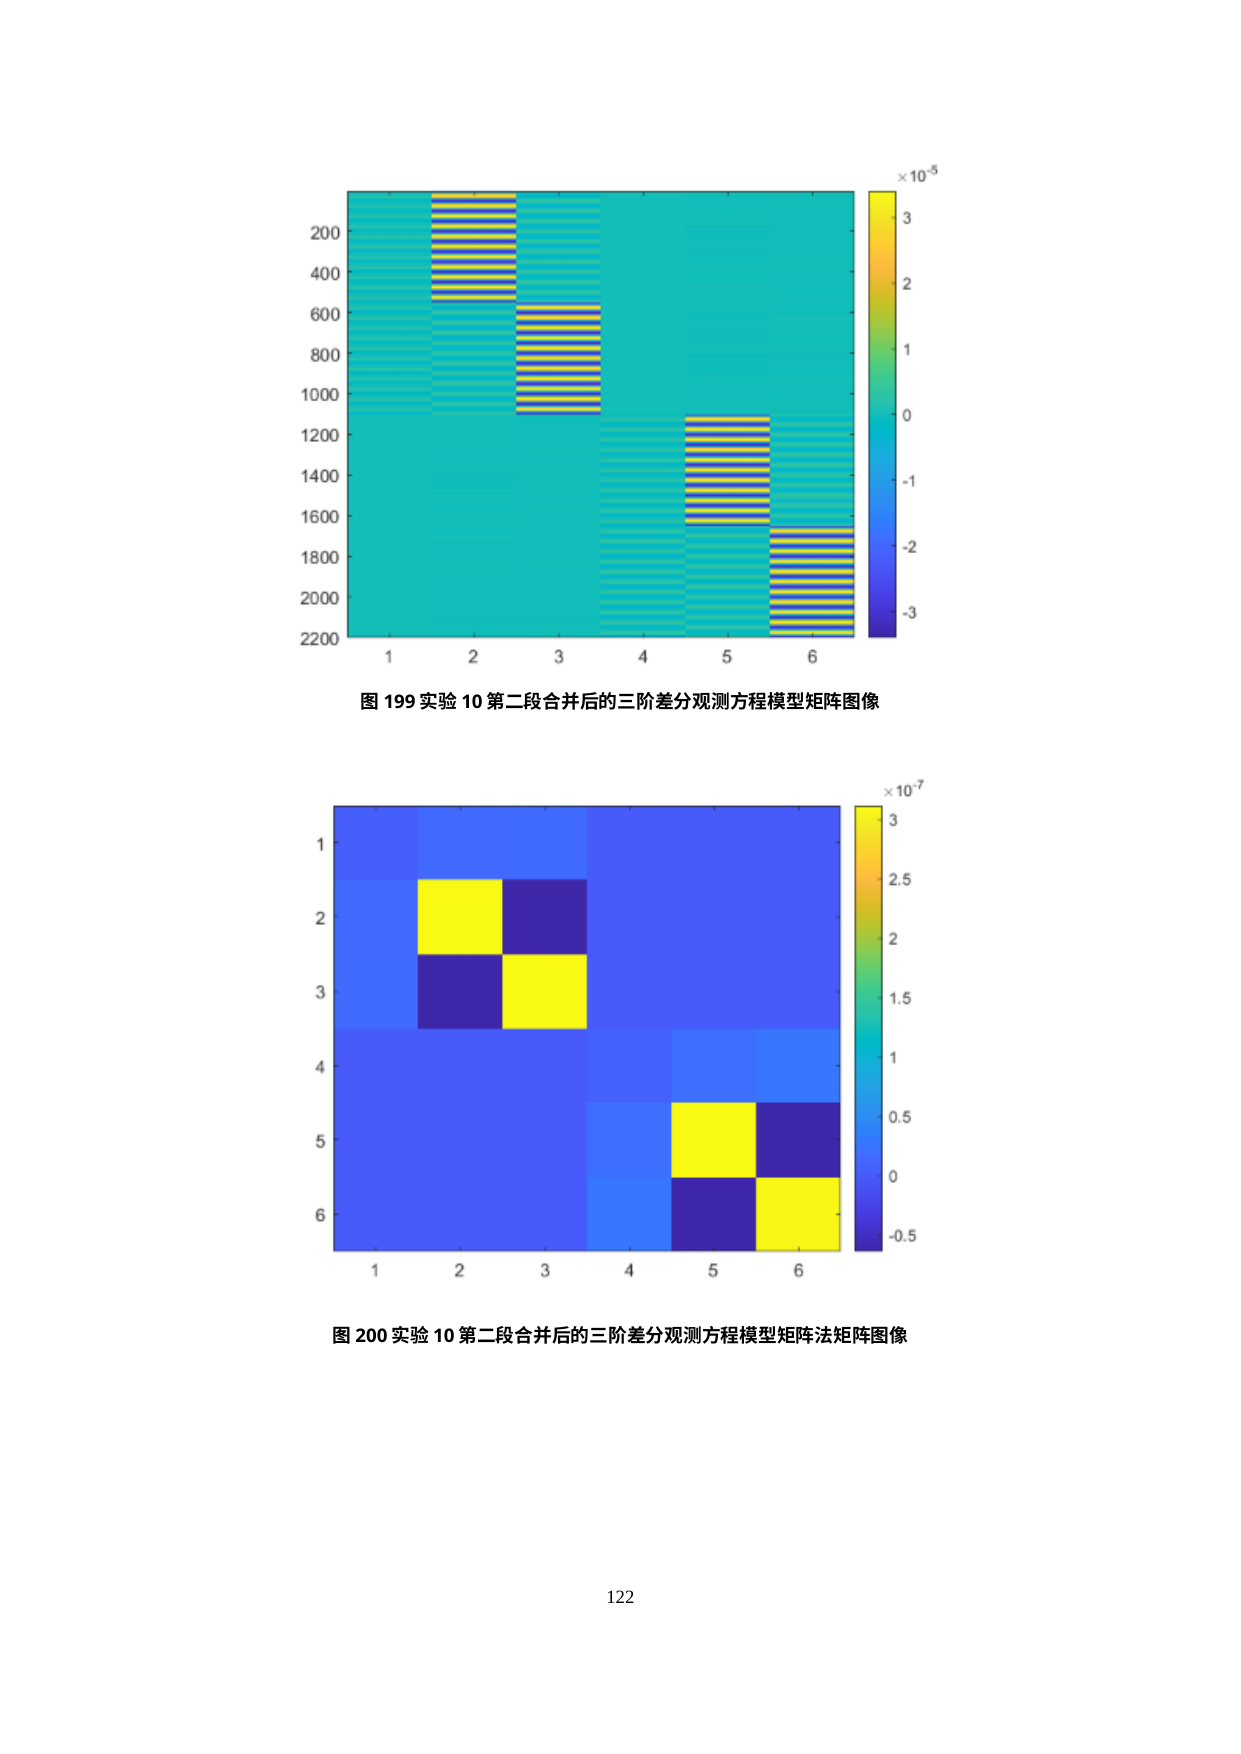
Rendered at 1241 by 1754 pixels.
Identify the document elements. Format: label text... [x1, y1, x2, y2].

text 图 200 实验10第二段合并后的三阶差分观测方程模型矩阵法矩阵图像 [187, 1320, 1053, 1348]
picture [291, 150, 949, 672]
text 图 199 实验10第二段合并后的三阶差分观测方程模型矩阵图像 [187, 686, 1053, 713]
picture [296, 770, 944, 1306]
